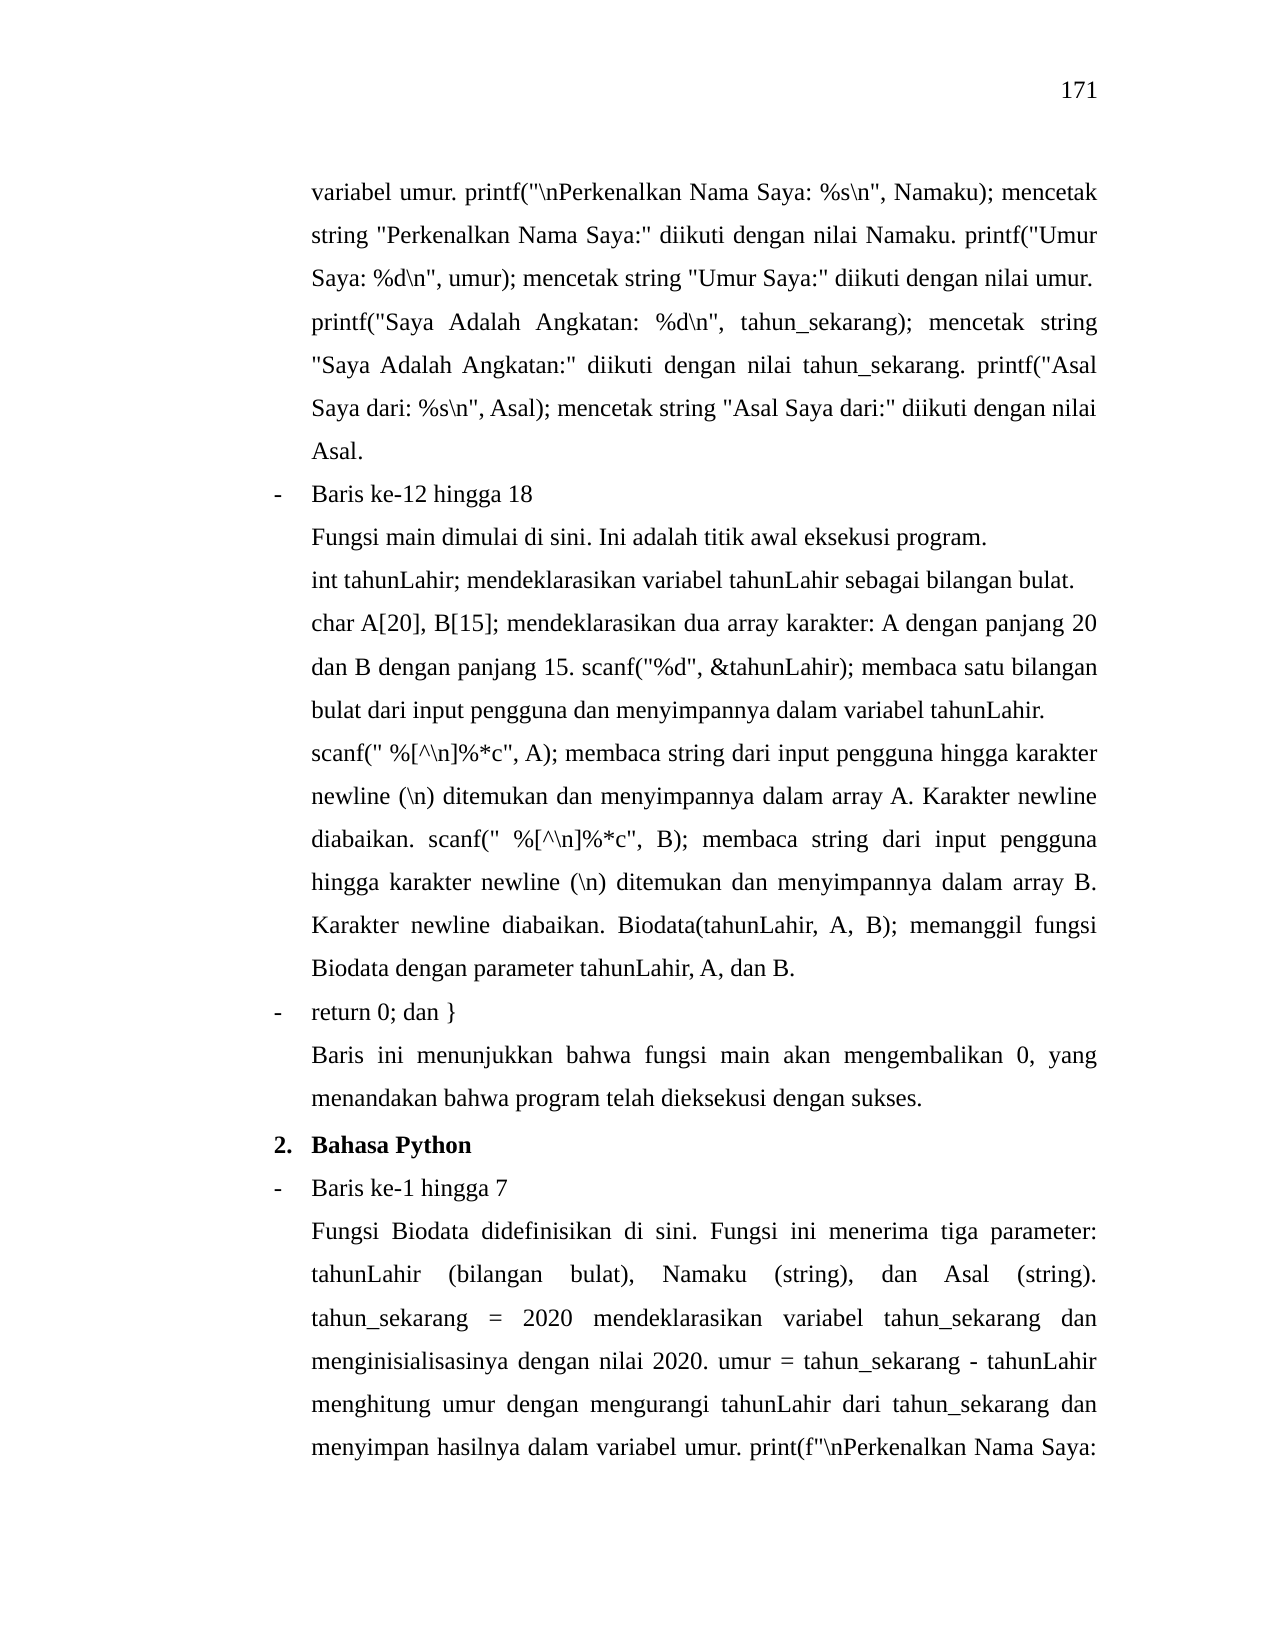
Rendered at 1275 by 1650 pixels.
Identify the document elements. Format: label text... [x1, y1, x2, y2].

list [311, 1216, 1098, 1461]
list Baris ke-12 hingga 18 [274, 479, 1098, 508]
list Baris ini menunjukkan bahwa fungsi main akan mengembalikan 0, yang menandakan bahwa program telah dieksekusi dengan sukses. [311, 1040, 1098, 1112]
list printf("Saya Adalah Angkatan: %d\n", tahun_sekarang); mencetak string "Saya Adalah Angkatan:" diikuti dengan nilai tahun_sekarang. printf("Asal Saya dari: %s\n", Asal); mencetak string "Asal Saya dari:" diikuti dengan nilai Asal. [311, 307, 1098, 465]
subtitle Bahasa Python [274, 1130, 1098, 1159]
list Fungsi main dimulai di sini. Ini adalah titik awal eksekusi program. [311, 522, 1098, 551]
list char A[20], B[15]; mendeklarasikan dua array karakter: A dengan panjang 20 dan B dengan panjang 15. scanf("%d", &tahunLahir); membaca satu bilangan bulat dari input pengguna dan menyimpannya dalam variabel tahunLahir. [311, 608, 1098, 723]
list scanf(" %[^\n]%*c", A); membaca string dari input pengguna hingga karakter newline (\n) ditemukan dan menyimpannya dalam array A. Karakter newline diabaikan. scanf(" %[^\n]%*c", B); membaca string dari input pengguna hingga karakter newline (\n) ditemukan dan menyimpannya dalam array B. Karakter newline diabaikan. Biodata(tahunLahir, A, B); memanggil fungsi Biodata dengan parameter tahunLahir, A, dan B. [311, 738, 1098, 982]
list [311, 177, 1098, 292]
list Baris ke-1 hingga 7 [274, 1173, 1098, 1202]
list return 0; dan } [274, 997, 1098, 1025]
list int tahunLahir; mendeklarasikan variabel tahunLahir sebagai bilangan bulat. [311, 565, 1098, 594]
